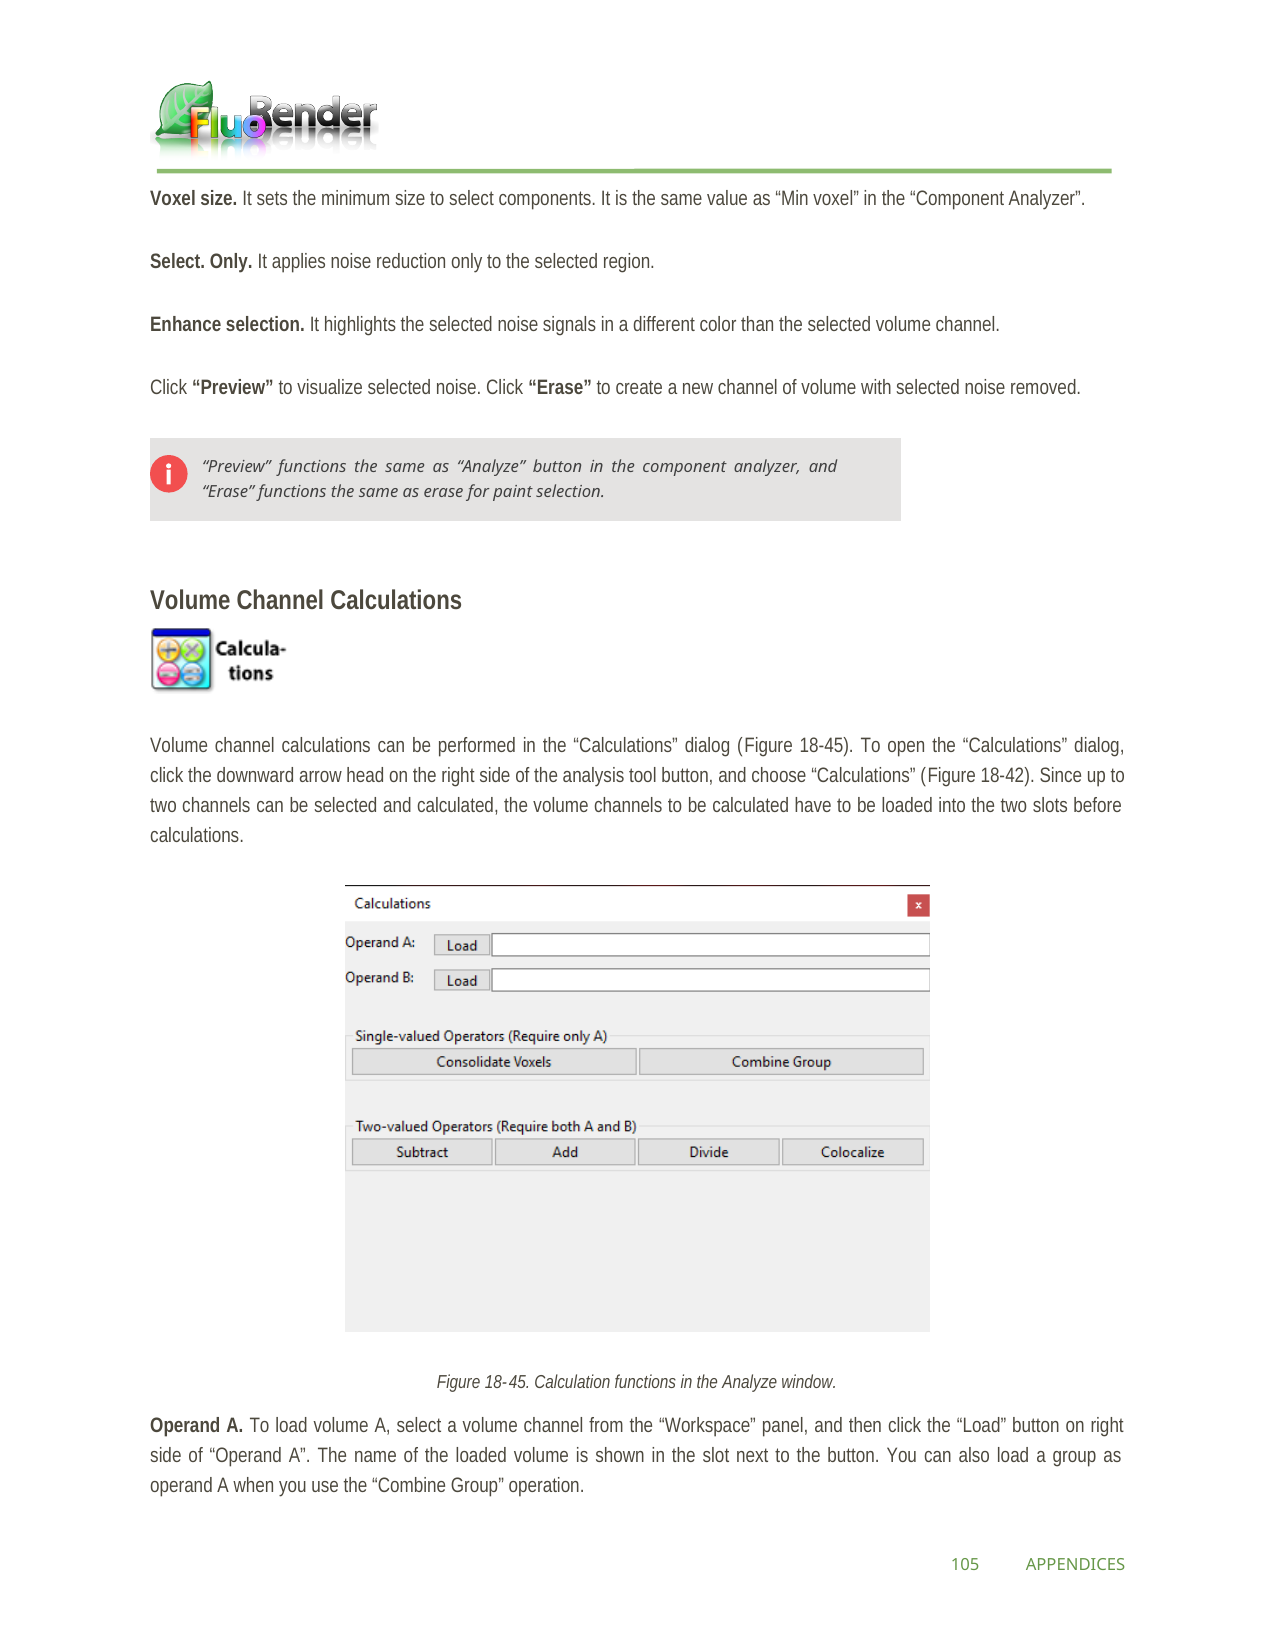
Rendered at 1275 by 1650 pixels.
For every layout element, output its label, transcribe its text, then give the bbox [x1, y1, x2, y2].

picture [150, 627, 291, 694]
subtitle Volume Channel Calculations [150, 584, 1125, 615]
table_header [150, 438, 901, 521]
text Enhance selection. It highlights the selected noise signals in a different color than the selected volume channel. [150, 312, 1125, 336]
picture [150, 75, 379, 162]
picture [345, 885, 930, 1332]
text Click “Preview” to visualize selected noise. Click “Erase” to create a new channel of volume with selected noise removed. [150, 375, 1125, 399]
text Operand A. To load volume A, select a volume channel from the “Workspace” panel, and then click the “Load” button on right side of “Operand A”. The name of the loaded volume is shown in the slot next to the button. You can also load a group as operand A when you use the “Combine Group” operation. [150, 1413, 1125, 1497]
text Voxel size. It sets the minimum size to select components. It is the same value as “Min voxel” in the “Component Analyzer”. [150, 185, 1125, 209]
text Select. Only. It applies noise reduction only to the selected region. [150, 249, 1125, 273]
